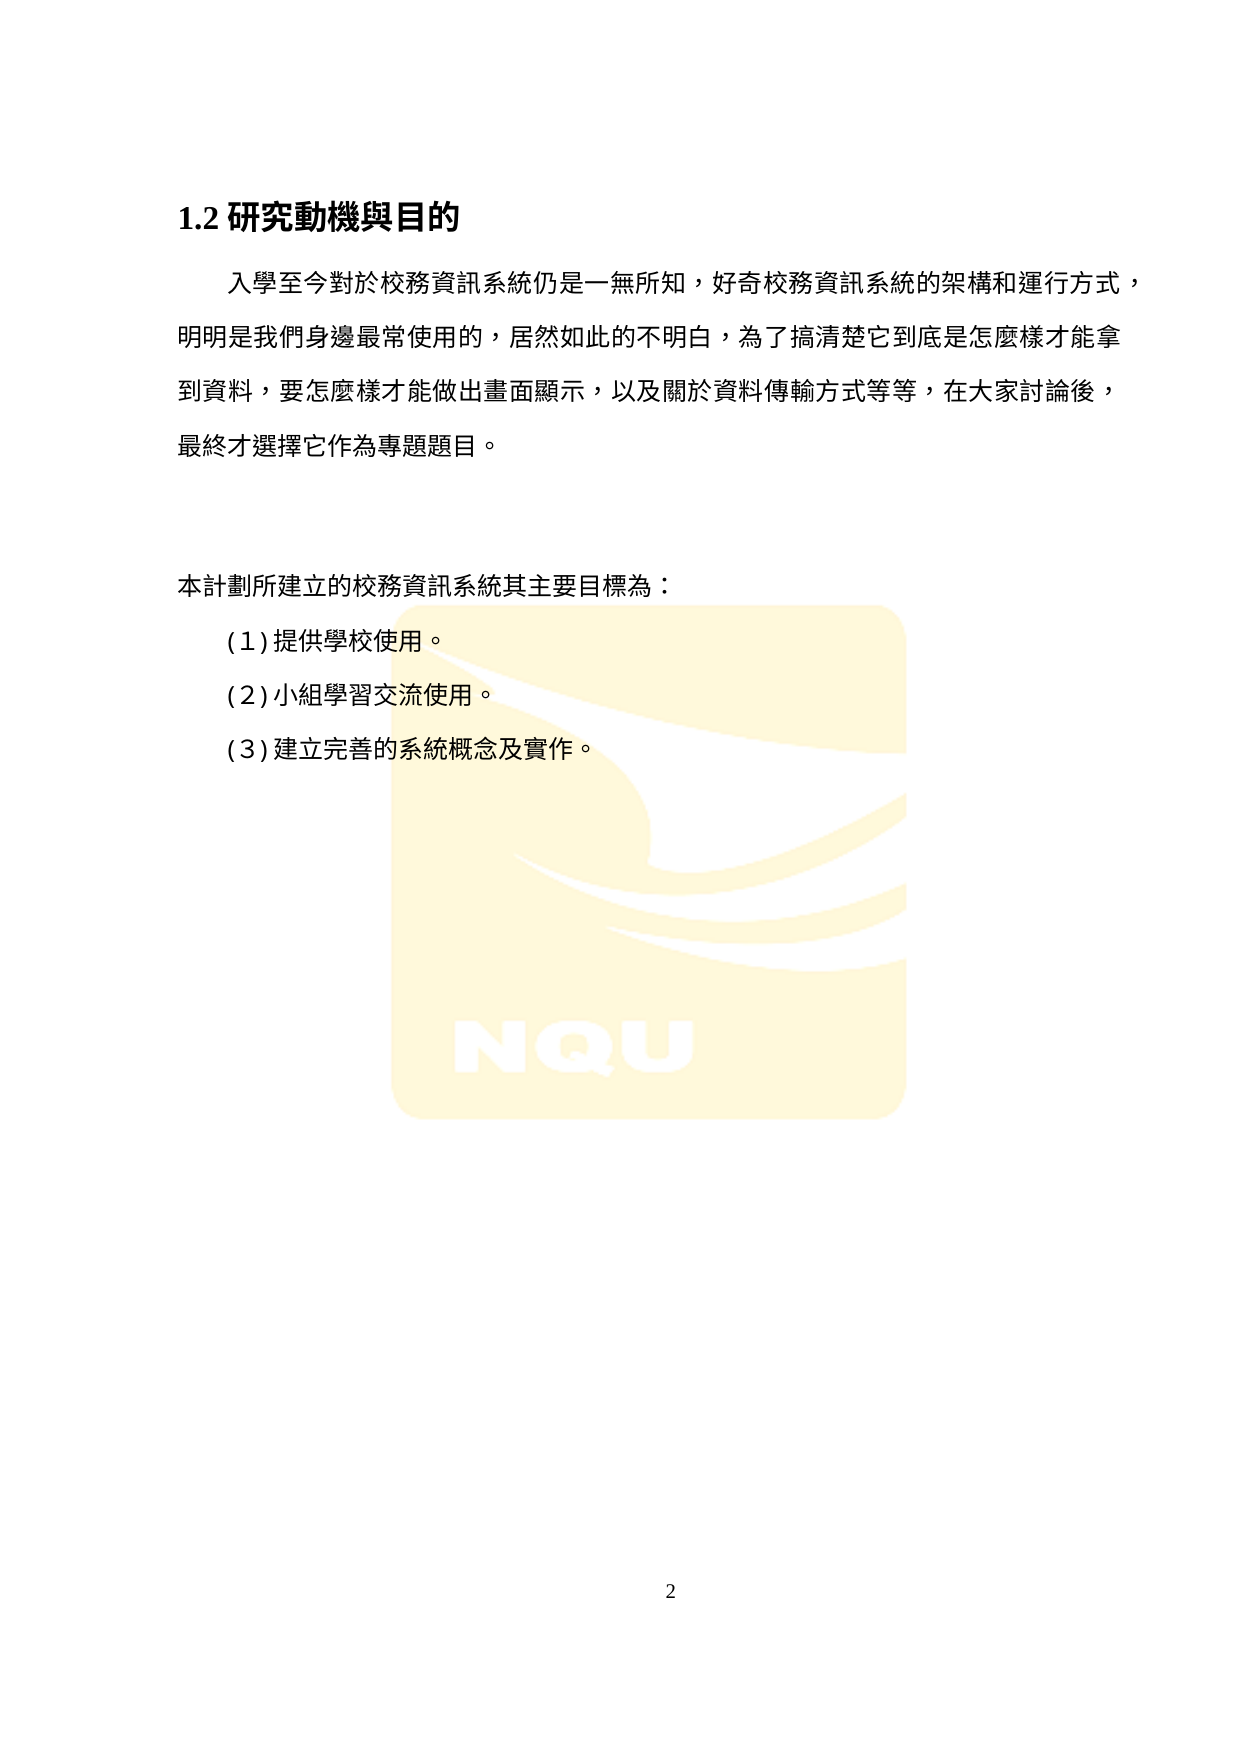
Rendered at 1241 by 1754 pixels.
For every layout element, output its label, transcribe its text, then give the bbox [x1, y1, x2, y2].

text (１) 提供學校使用。 [177, 621, 1122, 657]
text (２) 小組學習交流使用。 [177, 676, 1122, 712]
text 本計劃所建立的校務資訊系統其主要目標為： [177, 567, 1122, 603]
text 入學至今對於校務資訊系統仍是一無所知，好奇校務資訊系統的架構和運行方式，明明是我們身邊最常使用的，居然如此的不明白，為了搞清楚它到底是怎麼樣才能拿到資料，要怎麼樣才能做出畫面顯示，以及關於資料傳輸方式等等，在大家討論後，最終才選擇它作為專題題目。 [177, 263, 1122, 462]
subtitle 1.2 研究動機與目的 [177, 191, 1122, 239]
text (３) 建立完善的系統概念及實作。 [177, 730, 1122, 766]
